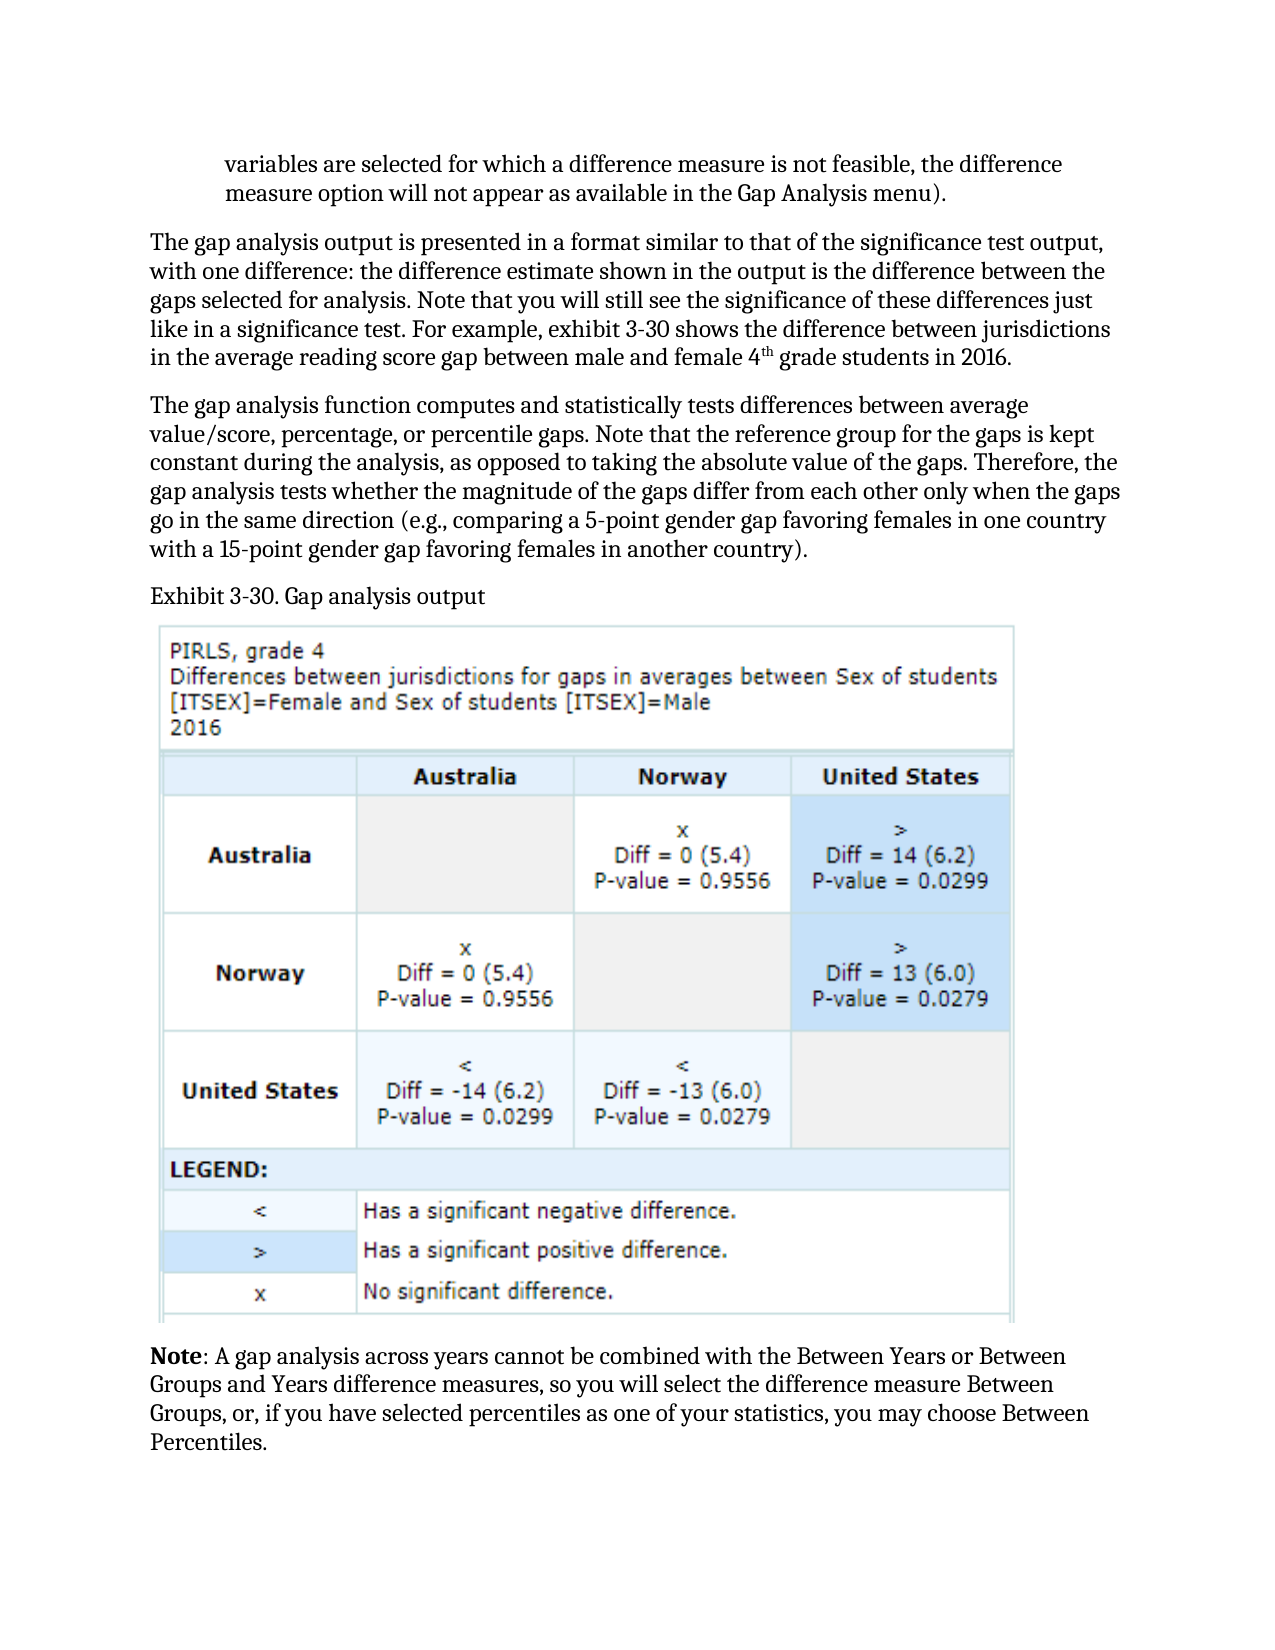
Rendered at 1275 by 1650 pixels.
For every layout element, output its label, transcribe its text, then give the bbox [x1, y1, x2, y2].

text The gap analysis output is presented in a format similar to that of the significance test output, with one difference: the difference estimate shown in the output is the difference between the gaps selected for analysis. Note that you will still see the significance of these differences just like in a significance test. For example, exhibit 3-30 shows the difference between jurisdictions in the average reading score gap between male and female 4th grade students in 2016. [150, 228, 1125, 372]
text The gap analysis function computes and statistically tests differences between average value/score, percentage, or percentile gaps. Note that the reference group for the gaps is kept constant during the analysis, as opposed to taking the absolute value of the gaps. Therefore, the gap analysis tests whether the magnitude of the gaps differ from each other only when the gaps go in the same direction (e.g., comparing a 5-point gender gap favoring females in one country with a 15-point gender gap favoring females in another country). [150, 391, 1125, 563]
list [175, 150, 1125, 207]
text Note: A gap analysis across years cannot be combined with the Between Years or Between Groups and Years difference measures, so you will select the difference measure Between Groups, or, if you have selected percentiles as one of your statistics, you may choose Between Percentiles. [150, 1342, 1125, 1457]
picture [150, 610, 1025, 1323]
